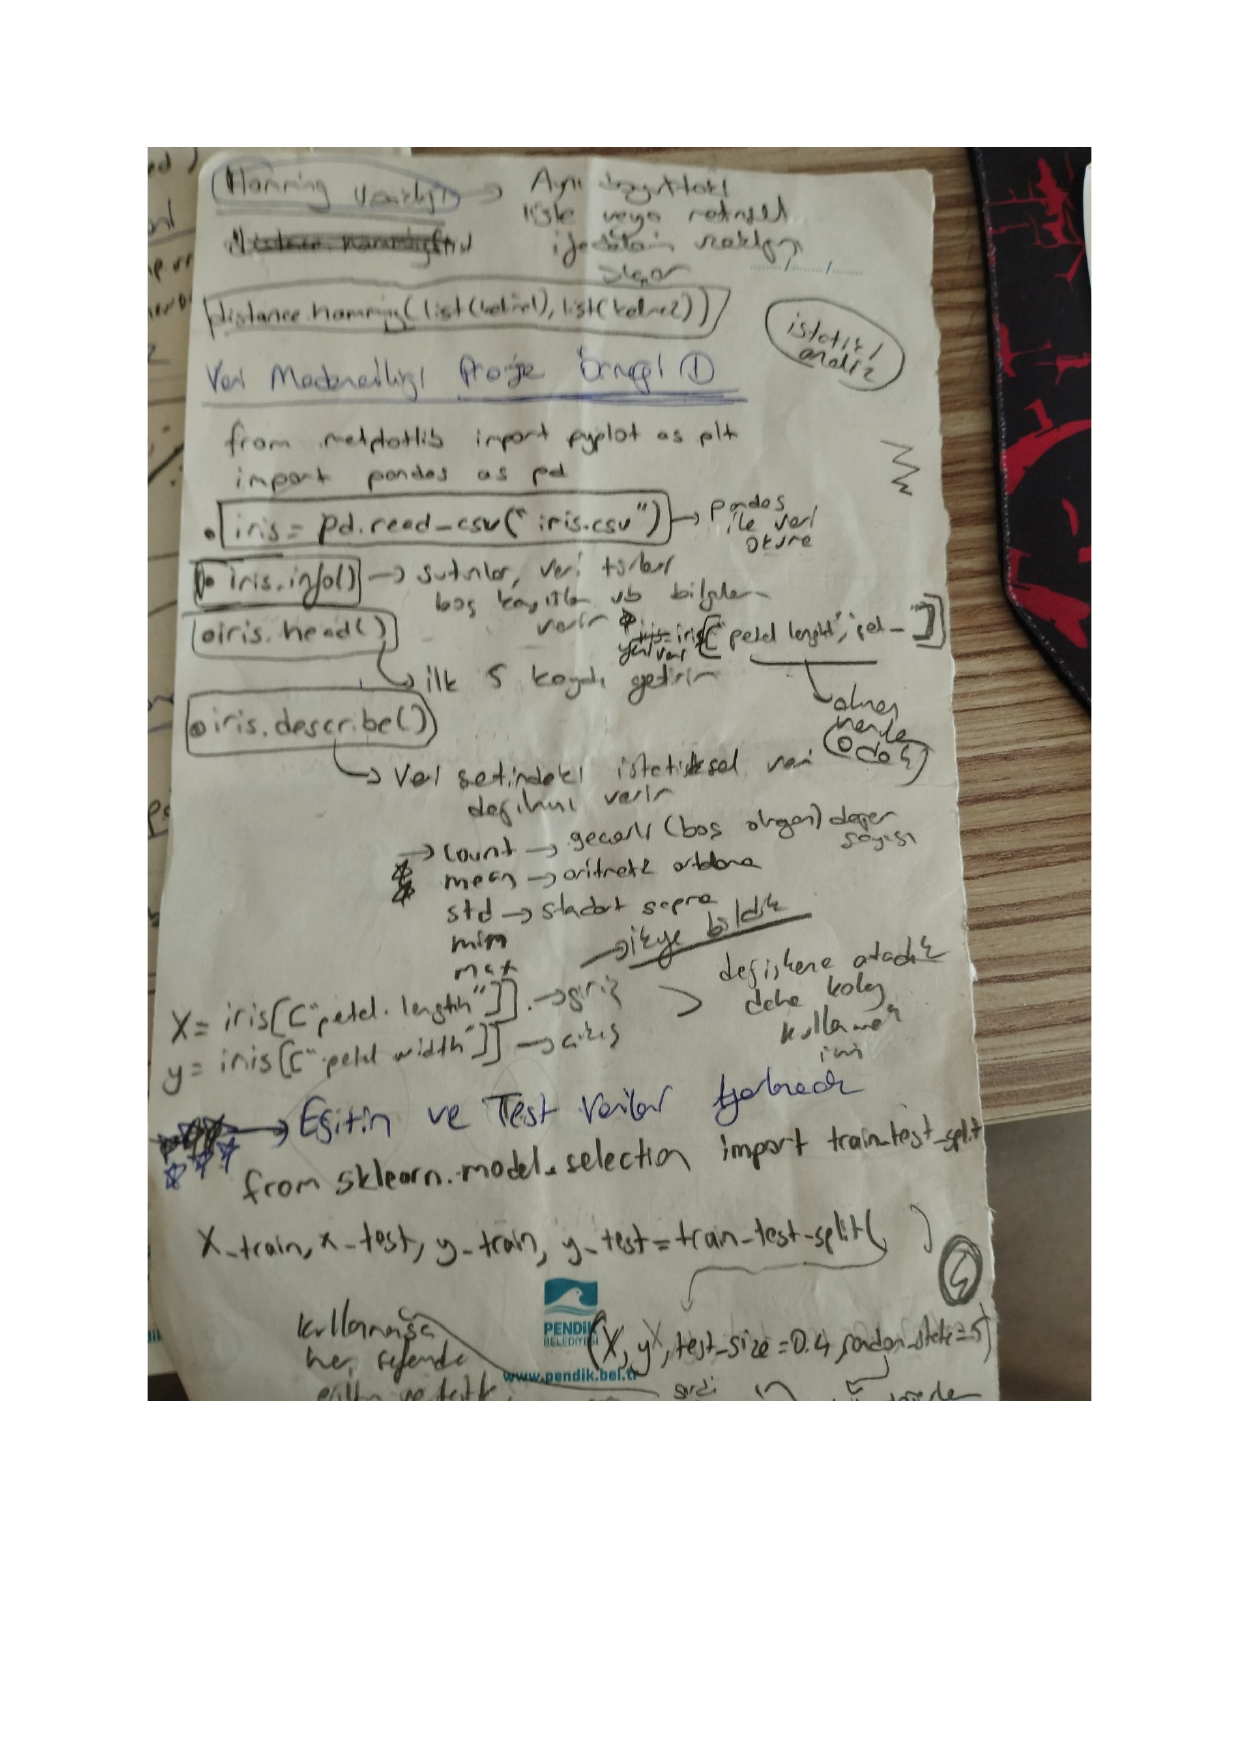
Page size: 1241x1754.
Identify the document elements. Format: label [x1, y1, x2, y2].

picture [147, 147, 1092, 1401]
